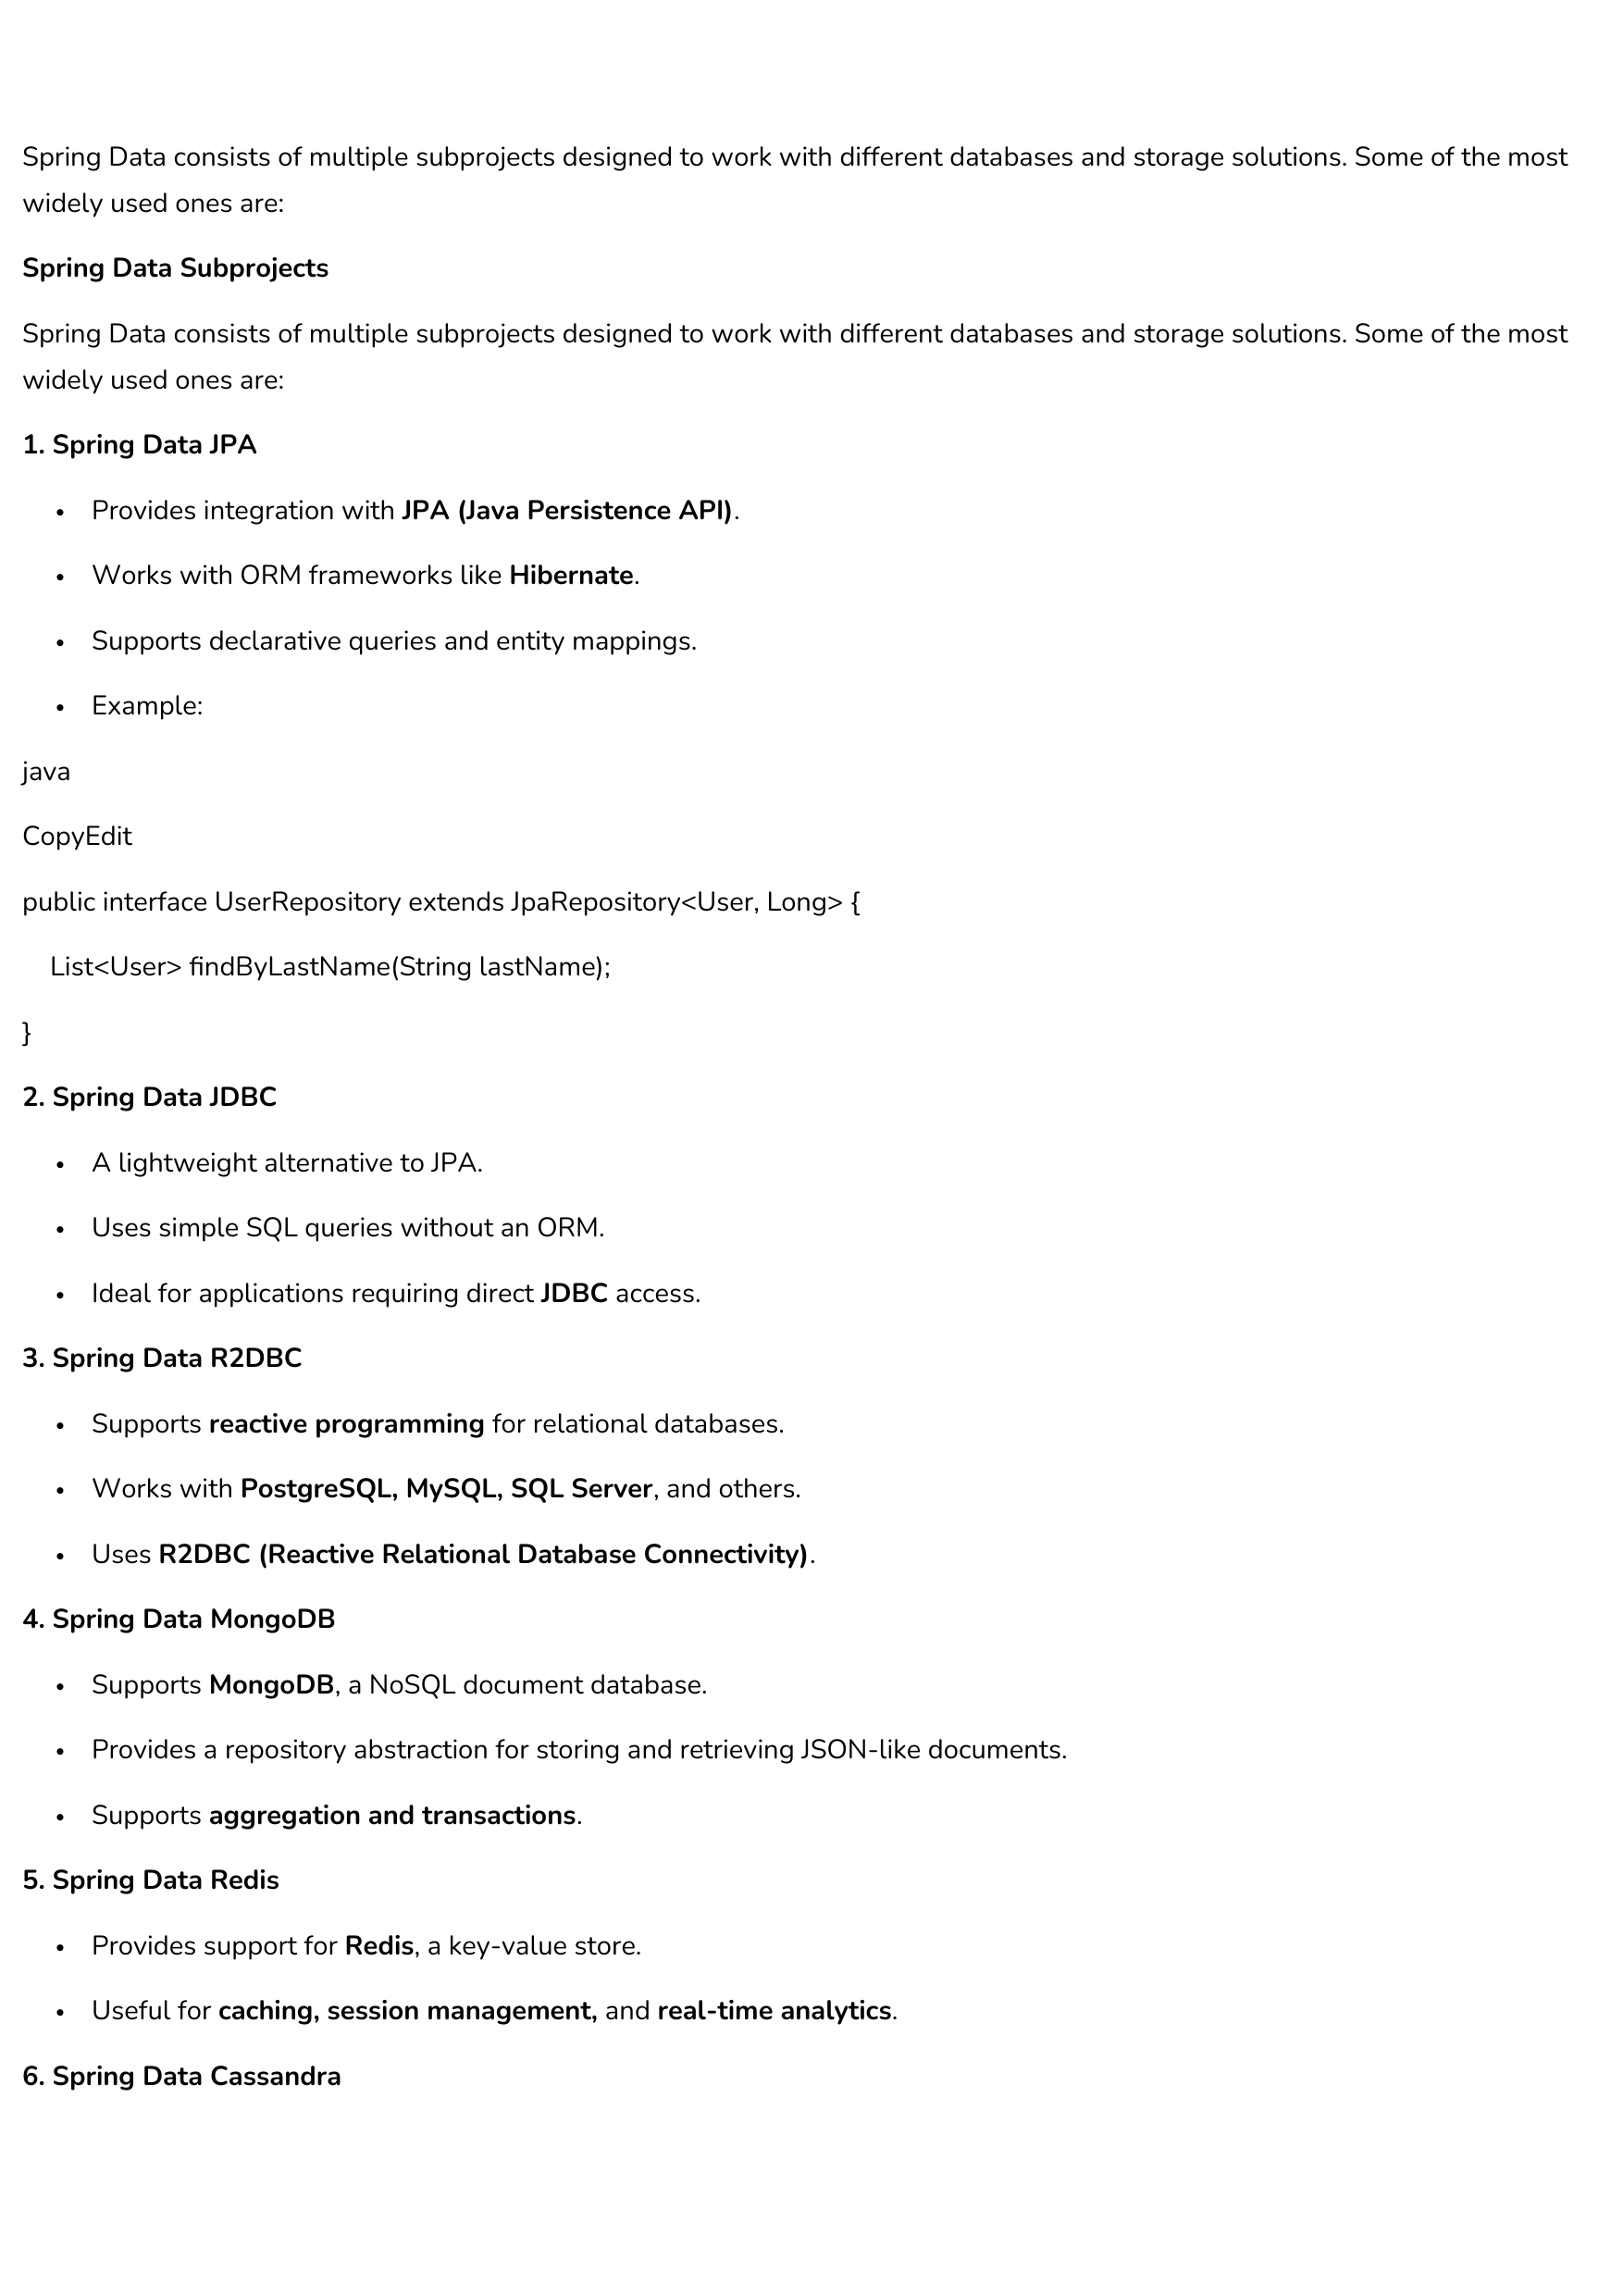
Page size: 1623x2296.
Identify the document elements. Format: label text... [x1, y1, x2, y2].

text 5. Spring Data Redis [22, 1862, 1623, 1899]
text } [22, 1014, 1623, 1050]
text 4. Spring Data MongoDB [22, 1601, 1623, 1638]
text 2. Spring Data JDBC [22, 1079, 1623, 1116]
text Spring Data Subprojects [22, 250, 1623, 287]
text CopyEdit [22, 818, 1623, 855]
list A lightweight alternative to JPA. [56, 1145, 1623, 1181]
list Works with PostgreSQL, MySQL, SQL Server, and others. [56, 1471, 1623, 1508]
list Uses R2DBC (Reactive Relational Database Connectivity). [56, 1536, 1623, 1572]
list Useful for caching, session management, and real-time analytics. [56, 1992, 1623, 2029]
list Works with ORM frameworks like Hibernate. [56, 557, 1623, 594]
list Provides a repository abstraction for storing and retrieving JSON-like documents. [56, 1731, 1623, 1769]
text 1. Spring Data JPA [22, 427, 1623, 464]
list Provides integration with JPA (Java Persistence API). [56, 491, 1623, 528]
list Provides support for Redis, a key-value store. [56, 1928, 1623, 1965]
list Uses simple SQL queries without an ORM. [56, 1210, 1623, 1247]
list Example: [56, 688, 1623, 725]
text java [22, 752, 1623, 789]
list Supports declarative queries and entity mappings. [56, 622, 1623, 659]
list Supports aggregation and transactions. [56, 1797, 1623, 1834]
text Spring Data consists of multiple subprojects designed to work with different databases and storage solutions. Some of the most widely used ones are: [22, 139, 1623, 221]
text List<User> findByLastName(String lastName); [22, 949, 1623, 986]
text Spring Data consists of multiple subprojects designed to work with different databases and storage solutions. Some of the most widely used ones are: [22, 316, 1623, 398]
list Supports reactive programming for relational databases. [56, 1406, 1623, 1442]
list Supports MongoDB, a NoSQL document database. [56, 1667, 1623, 1704]
list Ideal for applications requiring direct JDBC access. [56, 1275, 1623, 1311]
text public interface UserRepository extends JpaRepository<User, Long> { [22, 883, 1623, 920]
text 3. Spring Data R2DBC [22, 1340, 1623, 1377]
text 6. Spring Data Cassandra [22, 2058, 1623, 2095]
